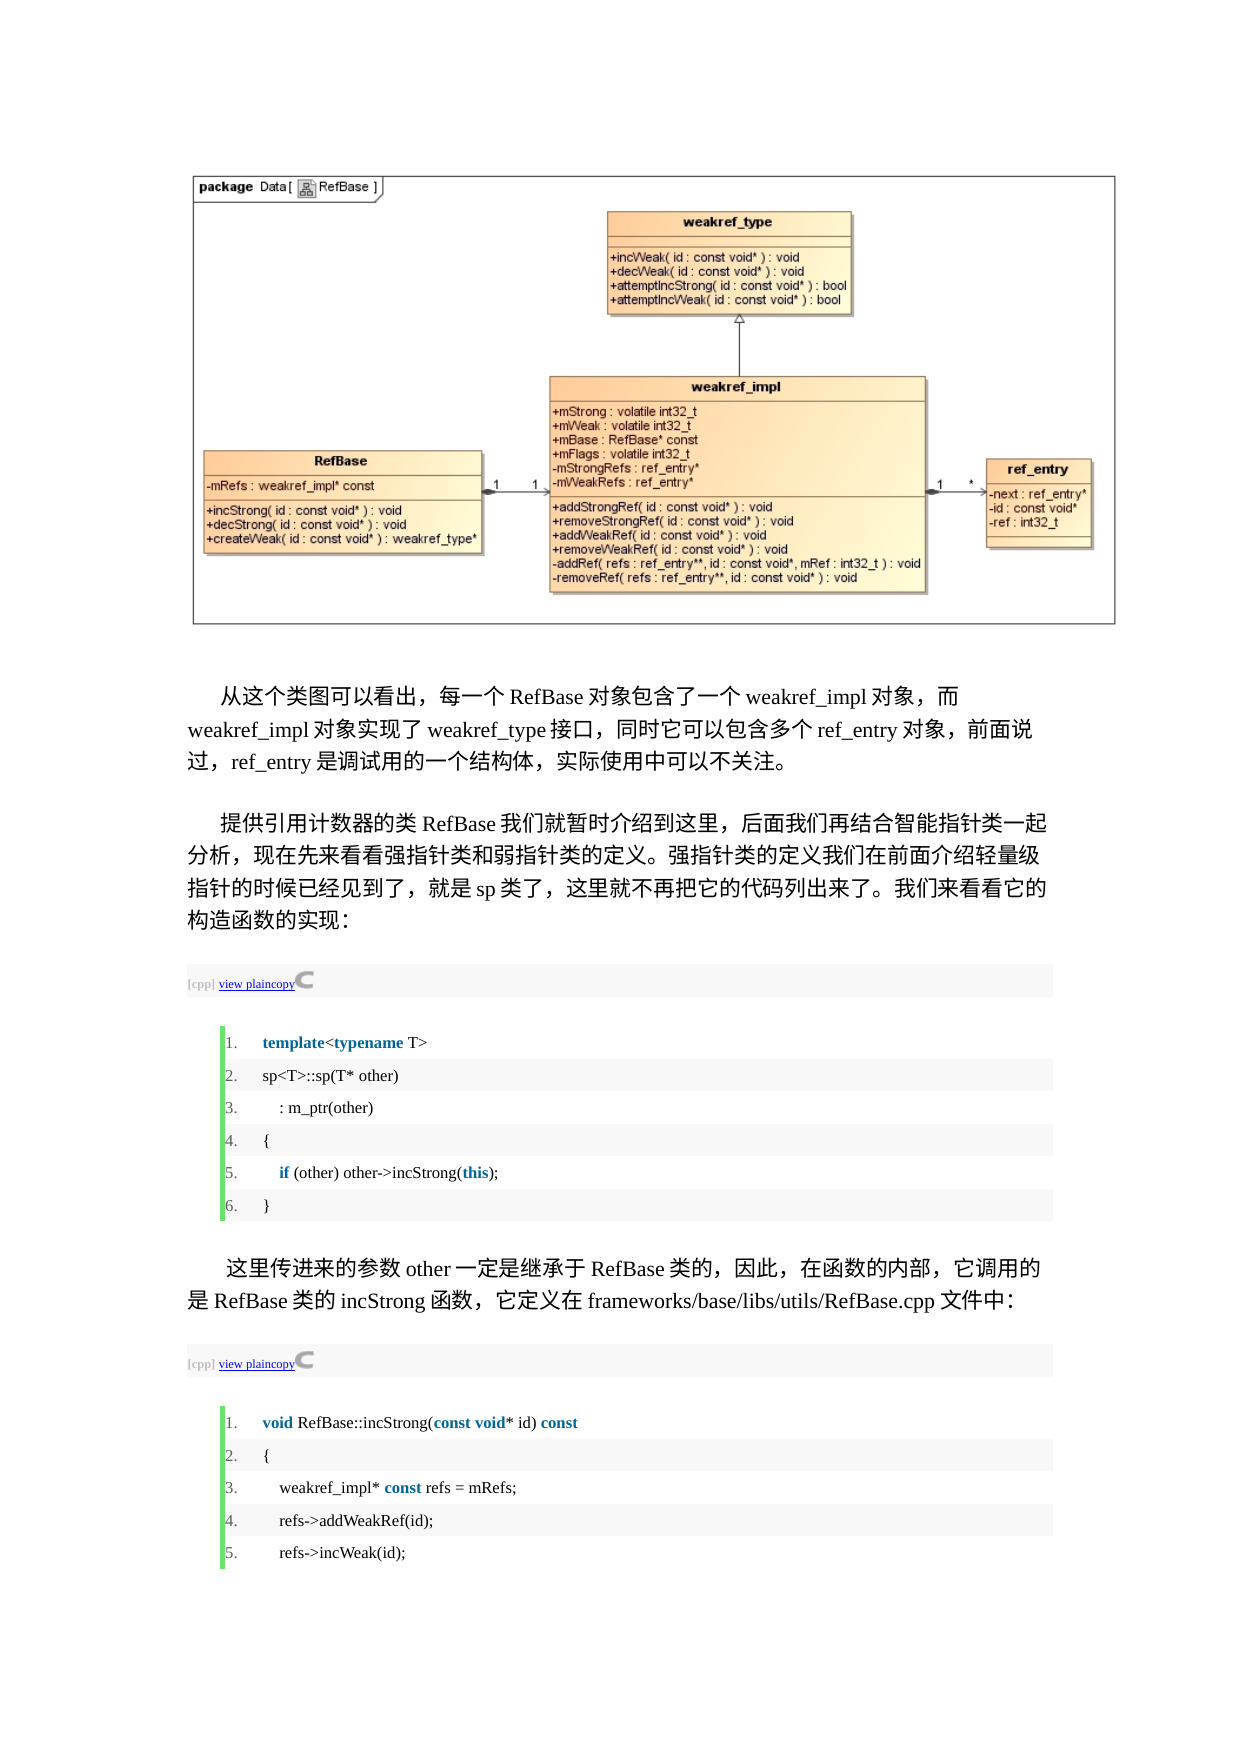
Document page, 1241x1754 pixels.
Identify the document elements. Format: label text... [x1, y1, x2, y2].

list template<typename T> [225, 1026, 1053, 1059]
list weakref_impl* const refs = mRefs; [225, 1471, 1053, 1504]
text 这里传进来的参数other一定是继承于RefBase类的，因此，在函数的内部，它调用的是RefBase类的incStrong函数，它定义在frameworks/base/libs/utils/RefBase.cpp文件中： [187, 1250, 1053, 1315]
list : m_ptr(other) [225, 1091, 1053, 1124]
list if (other) other->incStrong(this); [225, 1156, 1053, 1189]
text [cpp] view plaincopy [187, 1344, 1053, 1377]
list } [225, 1189, 1053, 1221]
text 从这个类图可以看出，每一个RefBase对象包含了一个weakref_impl对象，而weakref_impl对象实现了weakref_type接口，同时它可以包含多个ref_entry对象，前面说过，ref_entry是调试用的一个结构体，实际使用中可以不关注。 [187, 679, 1053, 776]
list sp<T>::sp(T* other) [225, 1059, 1053, 1091]
list { [225, 1439, 1053, 1471]
list void RefBase::incStrong(const void* id) const [225, 1406, 1053, 1439]
list refs->incWeak(id); [225, 1536, 1053, 1569]
list { [225, 1124, 1053, 1156]
picture [187, 170, 1132, 641]
picture [295, 1350, 314, 1369]
text [cpp] view plaincopy [187, 964, 1053, 997]
list refs->addWeakRef(id); [225, 1504, 1053, 1536]
picture [295, 970, 314, 989]
text 提供引用计数器的类RefBase我们就暂时介绍到这里，后面我们再结合智能指针类一起分析，现在先来看看强指针类和弱指针类的定义。强指针类的定义我们在前面介绍轻量级指针的时候已经见到了，就是sp类了，这里就不再把它的代码列出来了。我们来看看它的构造函数的实现： [187, 805, 1053, 935]
